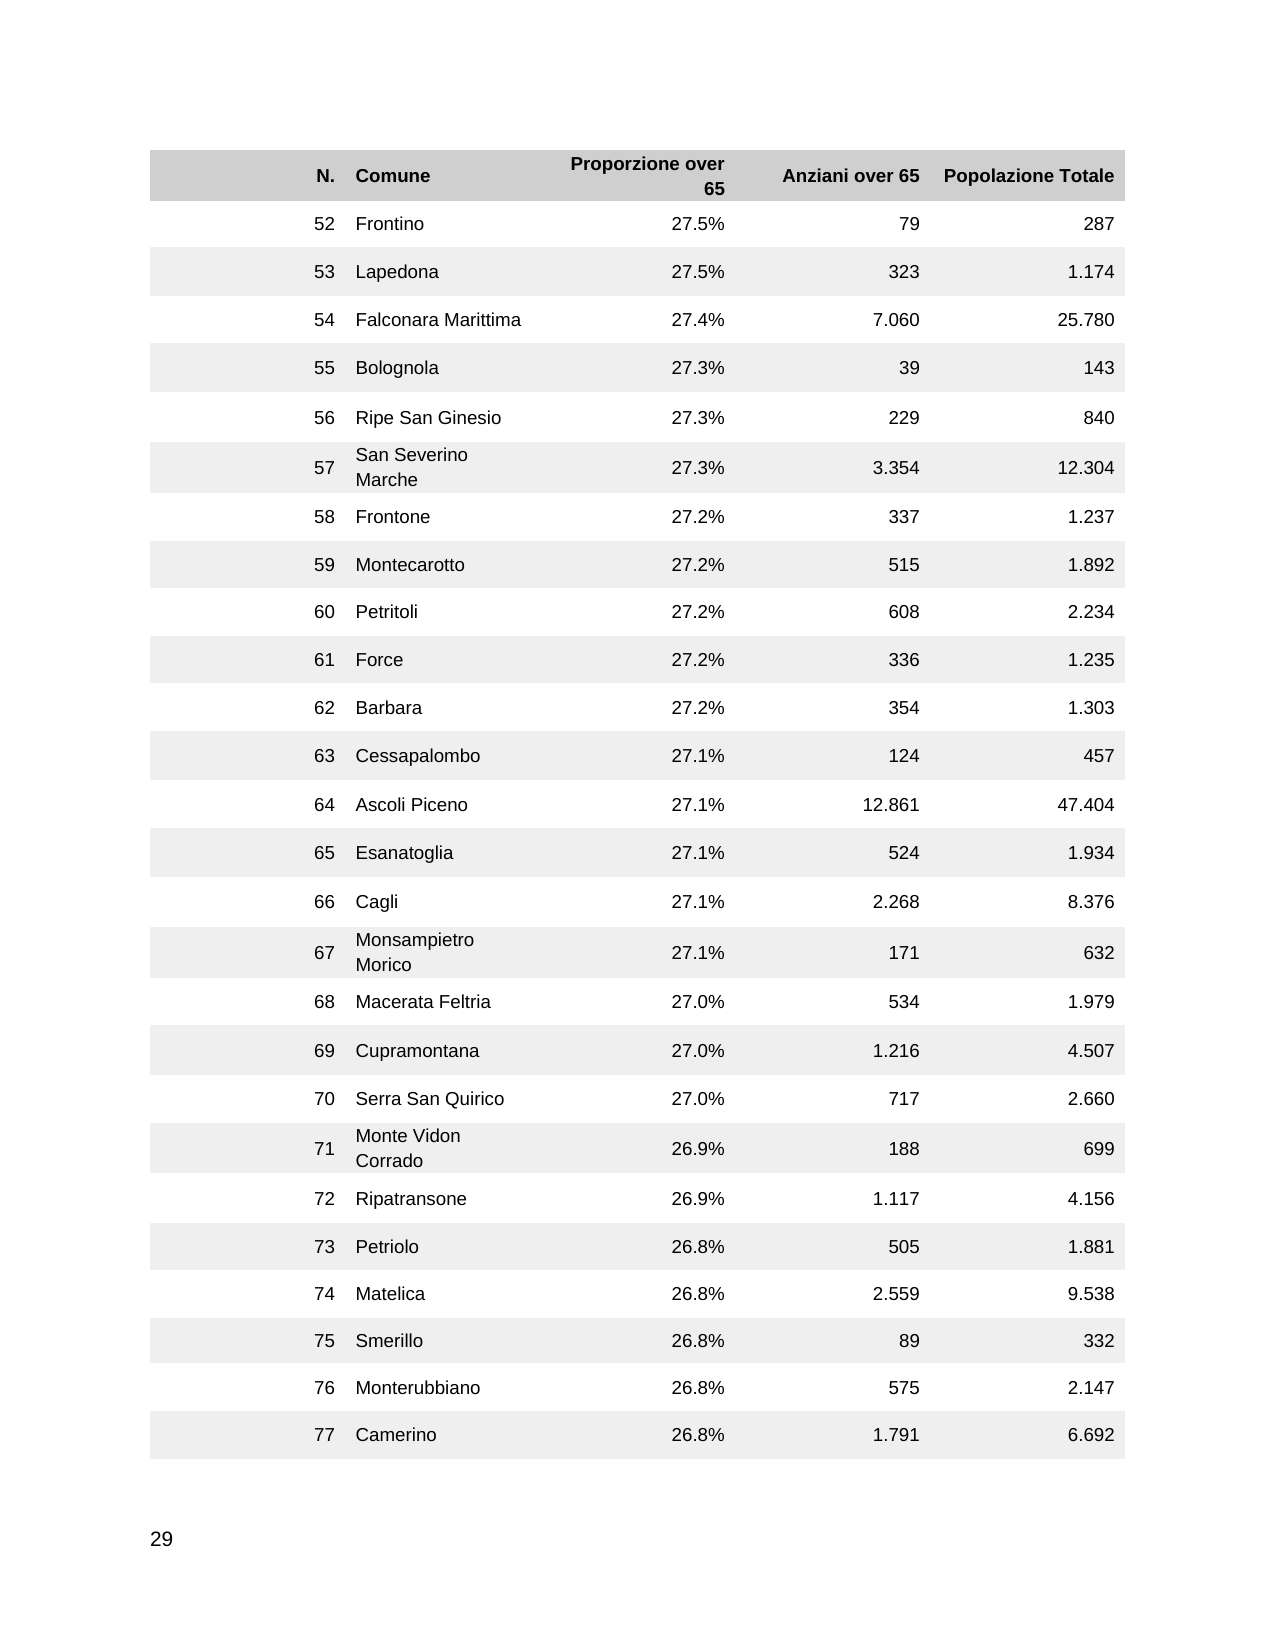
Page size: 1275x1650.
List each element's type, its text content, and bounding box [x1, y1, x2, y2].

table_cell 69 [150, 1025, 345, 1075]
table_cell 287 [930, 201, 1125, 247]
table_cell 1.117 [735, 1174, 930, 1222]
table_cell 2.268 [735, 877, 930, 927]
table_cell 64 [150, 780, 345, 828]
table_cell 27.2% [540, 588, 735, 636]
table_cell 323 [735, 247, 930, 296]
table_header Popolazione Totale [930, 150, 1125, 201]
table_cell 76 [150, 1364, 345, 1411]
table_cell 79 [735, 201, 930, 247]
table_cell 2.559 [735, 1270, 930, 1318]
table_cell 524 [735, 828, 930, 877]
table_cell Smerillo [345, 1318, 540, 1363]
table_cell Force [345, 636, 540, 683]
table_header Proporzione over 65 [540, 150, 735, 201]
table_cell 27.1% [540, 731, 735, 780]
table_cell Petritoli [345, 588, 540, 636]
table_cell 1.235 [930, 636, 1125, 683]
table_cell 54 [150, 296, 345, 343]
table_cell 27.2% [540, 541, 735, 588]
table_cell 26.8% [540, 1364, 735, 1411]
table_cell 27.1% [540, 927, 735, 978]
table_cell 26.9% [540, 1123, 735, 1173]
table_cell 53 [150, 247, 345, 296]
table_cell 337 [735, 493, 930, 541]
table_cell Ascoli Piceno [345, 780, 540, 828]
table_cell 52 [150, 201, 345, 247]
table_cell 3.354 [735, 442, 930, 493]
table_cell 27.4% [540, 296, 735, 343]
table_cell Camerino [345, 1411, 540, 1459]
table_cell 27.1% [540, 780, 735, 828]
table_cell 27.2% [540, 683, 735, 731]
table_cell Falconara Marittima [345, 296, 540, 343]
table_cell Cagli [345, 877, 540, 927]
table_cell 575 [735, 1364, 930, 1411]
table_cell 27.3% [540, 393, 735, 442]
table_cell 7.060 [735, 296, 930, 343]
table_cell 27.0% [540, 1025, 735, 1075]
table_cell 26.9% [540, 1174, 735, 1222]
table_cell Lapedona [345, 247, 540, 296]
table_cell 336 [735, 636, 930, 683]
table_cell 27.2% [540, 493, 735, 541]
table_cell 143 [930, 343, 1125, 392]
table_cell San Severino Marche [345, 442, 540, 493]
table_cell Cessapalombo [345, 731, 540, 780]
table_cell Ripe San Ginesio [345, 393, 540, 442]
table_cell 1.892 [930, 541, 1125, 588]
table_cell Macerata Feltria [345, 978, 540, 1025]
table_cell 505 [735, 1223, 930, 1270]
table_cell Barbara [345, 683, 540, 731]
table_cell 27.1% [540, 828, 735, 877]
table_cell 1.174 [930, 247, 1125, 296]
table_cell Monsampietro Morico [345, 927, 540, 978]
table_cell Frontino [345, 201, 540, 247]
table_cell 74 [150, 1270, 345, 1318]
table_cell 67 [150, 927, 345, 978]
table_cell 26.8% [540, 1411, 735, 1459]
table_cell Petriolo [345, 1223, 540, 1270]
table_cell 62 [150, 683, 345, 731]
table_cell 55 [150, 343, 345, 392]
table_cell 27.0% [540, 978, 735, 1025]
table_cell 26.8% [540, 1270, 735, 1318]
table_cell Ripatransone [345, 1174, 540, 1222]
table_cell 354 [735, 683, 930, 731]
table_cell 171 [735, 927, 930, 978]
table_cell 60 [150, 588, 345, 636]
table_cell 1.979 [930, 978, 1125, 1025]
table_cell 27.1% [540, 877, 735, 927]
table_cell 56 [150, 393, 345, 442]
table_cell 57 [150, 442, 345, 493]
table_cell 699 [930, 1123, 1125, 1173]
table_header Anziani over 65 [735, 150, 930, 201]
table_cell 65 [150, 828, 345, 877]
table_cell 840 [930, 393, 1125, 442]
table_header N. [150, 150, 345, 201]
table_cell 2.660 [930, 1075, 1125, 1122]
table_cell 534 [735, 978, 930, 1025]
table_cell 1.237 [930, 493, 1125, 541]
table_cell 72 [150, 1174, 345, 1222]
table_cell 1.216 [735, 1025, 930, 1075]
table_cell 89 [735, 1318, 930, 1363]
table_cell Bolognola [345, 343, 540, 392]
table_cell 229 [735, 393, 930, 442]
table_cell 1.881 [930, 1223, 1125, 1270]
table_cell 77 [150, 1411, 345, 1459]
table_cell 8.376 [930, 877, 1125, 927]
table_cell 39 [735, 343, 930, 392]
table_cell 27.5% [540, 201, 735, 247]
table_cell 70 [150, 1075, 345, 1122]
table_cell Esanatoglia [345, 828, 540, 877]
table_cell 58 [150, 493, 345, 541]
table_cell 515 [735, 541, 930, 588]
table_cell 4.156 [930, 1174, 1125, 1222]
table_cell 47.404 [930, 780, 1125, 828]
table_cell Cupramontana [345, 1025, 540, 1075]
table_cell 4.507 [930, 1025, 1125, 1075]
table_cell Serra San Quirico [345, 1075, 540, 1122]
table_cell 188 [735, 1123, 930, 1173]
table_cell 27.5% [540, 247, 735, 296]
table_cell 2.147 [930, 1364, 1125, 1411]
table_cell 12.861 [735, 780, 930, 828]
table_cell 27.2% [540, 636, 735, 683]
table_cell 124 [735, 731, 930, 780]
table_cell 27.3% [540, 442, 735, 493]
table_cell 608 [735, 588, 930, 636]
table_cell 73 [150, 1223, 345, 1270]
table_cell Monterubbiano [345, 1364, 540, 1411]
table_cell 9.538 [930, 1270, 1125, 1318]
table_cell 2.234 [930, 588, 1125, 636]
table_cell 59 [150, 541, 345, 588]
table_header Comune [345, 150, 540, 201]
table_cell 27.3% [540, 343, 735, 392]
table_cell Frontone [345, 493, 540, 541]
table_cell 26.8% [540, 1223, 735, 1270]
table_cell 27.0% [540, 1075, 735, 1122]
table_cell 632 [930, 927, 1125, 978]
table_cell 1.303 [930, 683, 1125, 731]
table_cell 6.692 [930, 1411, 1125, 1459]
table_cell Montecarotto [345, 541, 540, 588]
table_cell 1.934 [930, 828, 1125, 877]
table_cell Matelica [345, 1270, 540, 1318]
table_cell 26.8% [540, 1318, 735, 1363]
table_cell 717 [735, 1075, 930, 1122]
table_cell 75 [150, 1318, 345, 1363]
table_cell 63 [150, 731, 345, 780]
table_cell 25.780 [930, 296, 1125, 343]
table_cell 332 [930, 1318, 1125, 1363]
table_cell 68 [150, 978, 345, 1025]
table_cell Monte Vidon Corrado [345, 1123, 540, 1173]
table_cell 66 [150, 877, 345, 927]
table_cell 71 [150, 1123, 345, 1173]
table_cell 457 [930, 731, 1125, 780]
table_cell 12.304 [930, 442, 1125, 493]
table_cell 61 [150, 636, 345, 683]
table_cell 1.791 [735, 1411, 930, 1459]
